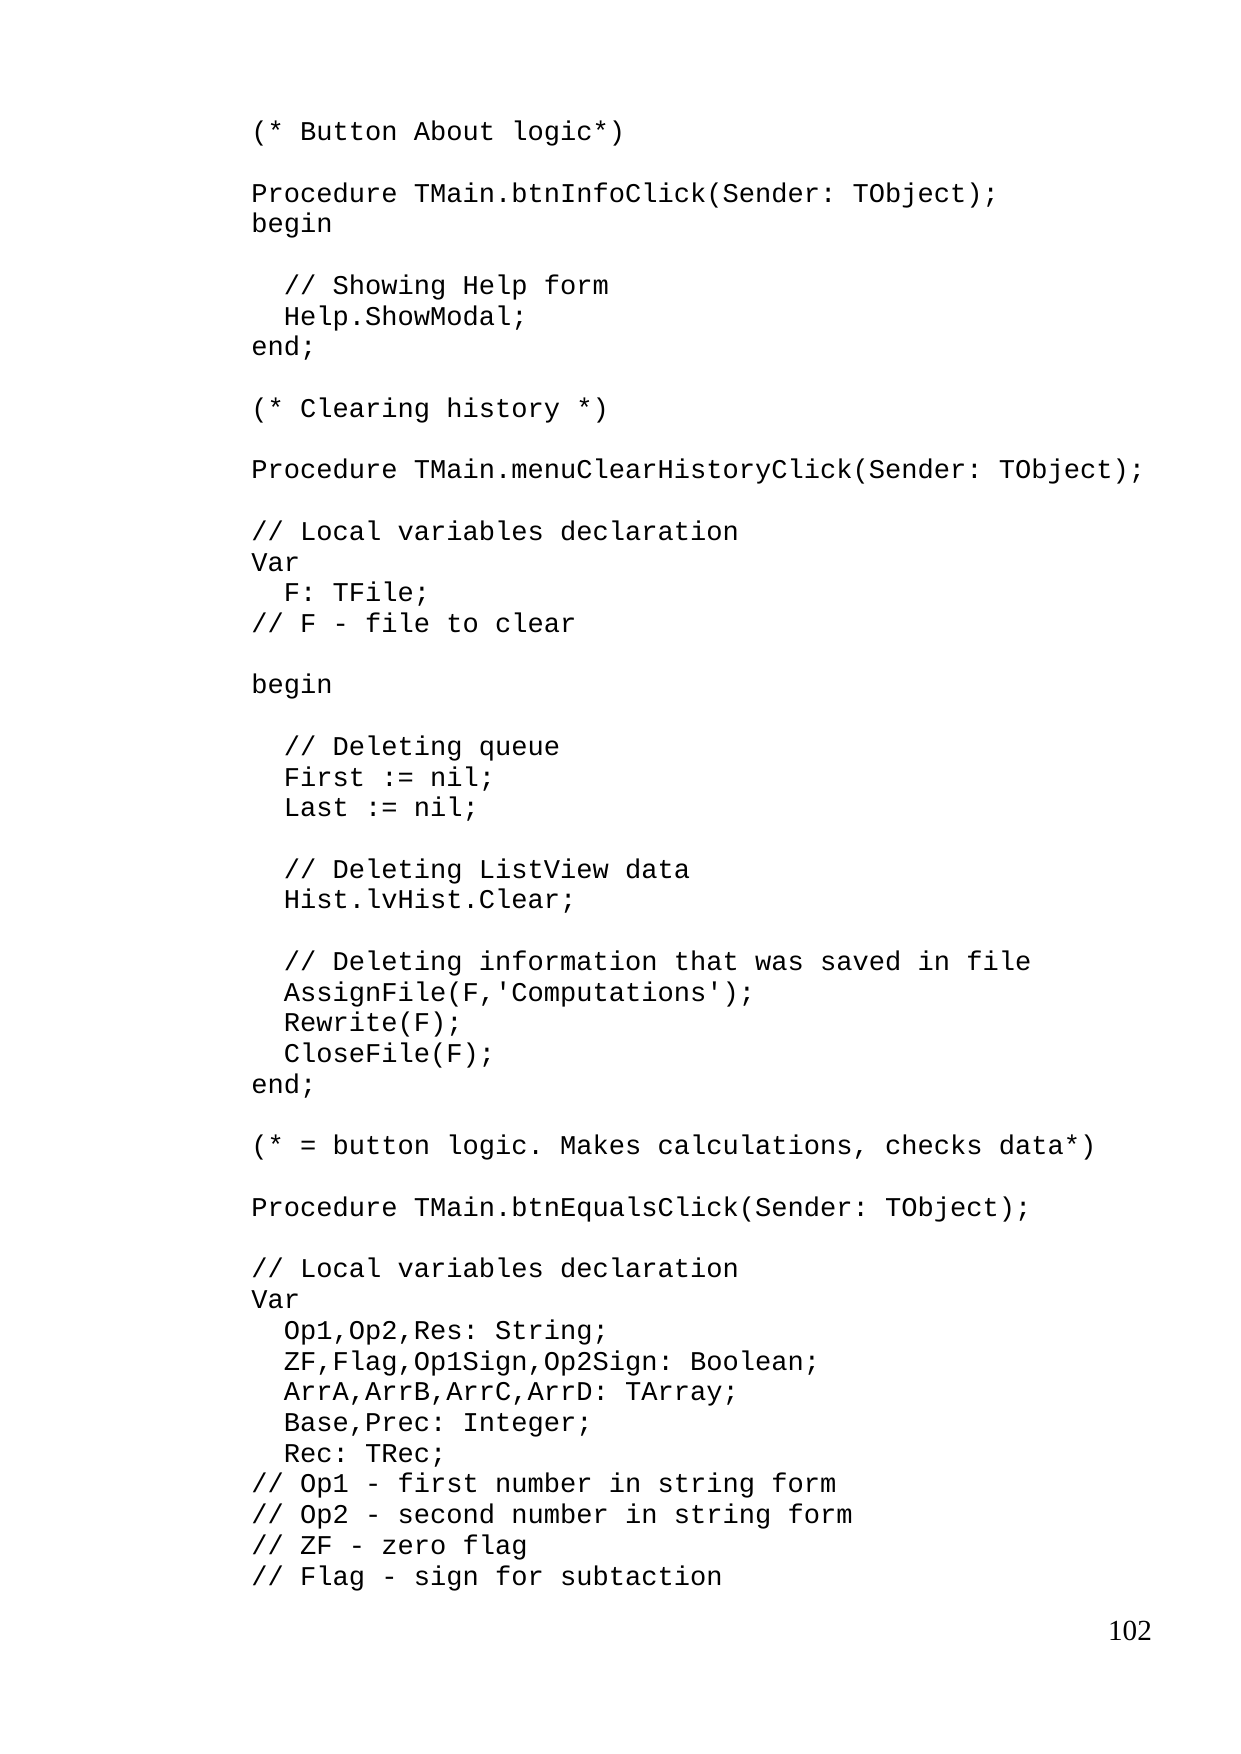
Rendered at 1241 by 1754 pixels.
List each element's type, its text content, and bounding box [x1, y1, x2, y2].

text // Deleting queue [177, 733, 1152, 763]
text First := nil; [177, 763, 1152, 794]
text Base,Prec: Integer; [177, 1409, 1152, 1439]
text // Flag - sign for subtaction [177, 1562, 1152, 1593]
text // ZF - zero flag [177, 1532, 1152, 1562]
text ArrA,ArrB,ArrC,ArrD: TArray; [177, 1378, 1152, 1409]
text end; [177, 1071, 1152, 1101]
text Rec: TRec; [177, 1439, 1152, 1470]
text Procedure TMain.btnInfoClick(Sender: TObject); [177, 179, 1152, 210]
text Op1,Op2,Res: String; [177, 1317, 1152, 1347]
text // Op2 - second number in string form [177, 1501, 1152, 1532]
text CloseFile(F); [177, 1040, 1152, 1071]
text AssignFile(F,'Computations'); [177, 978, 1152, 1009]
text // Local variables declaration [177, 1255, 1152, 1286]
text ZF,Flag,Op1Sign,Op2Sign: Boolean; [177, 1347, 1152, 1378]
text Hist.lvHist.Clear; [177, 886, 1152, 917]
text Last := nil; [177, 794, 1152, 825]
text // Deleting ListView data [177, 856, 1152, 886]
text // F - file to clear [177, 610, 1152, 641]
text end; [177, 333, 1152, 364]
text (* Button About logic*) [177, 118, 1152, 149]
text begin [177, 671, 1152, 702]
text // Showing Help form [177, 272, 1152, 302]
text begin [177, 210, 1152, 241]
text F: TFile; [177, 579, 1152, 610]
text (* = button logic. Makes calculations, checks data*) [177, 1132, 1152, 1163]
text Var [177, 1286, 1152, 1317]
text Procedure TMain.btnEqualsClick(Sender: TObject); [177, 1194, 1152, 1224]
text Rewrite(F); [177, 1009, 1152, 1040]
text Var [177, 548, 1152, 579]
text // Op1 - first number in string form [177, 1470, 1152, 1501]
text Procedure TMain.menuClearHistoryClick(Sender: TObject); [177, 456, 1152, 487]
text Help.ShowModal; [177, 302, 1152, 333]
text (* Clearing history *) [177, 395, 1152, 425]
text // Deleting information that was saved in file [177, 948, 1152, 978]
text // Local variables declaration [177, 518, 1152, 548]
